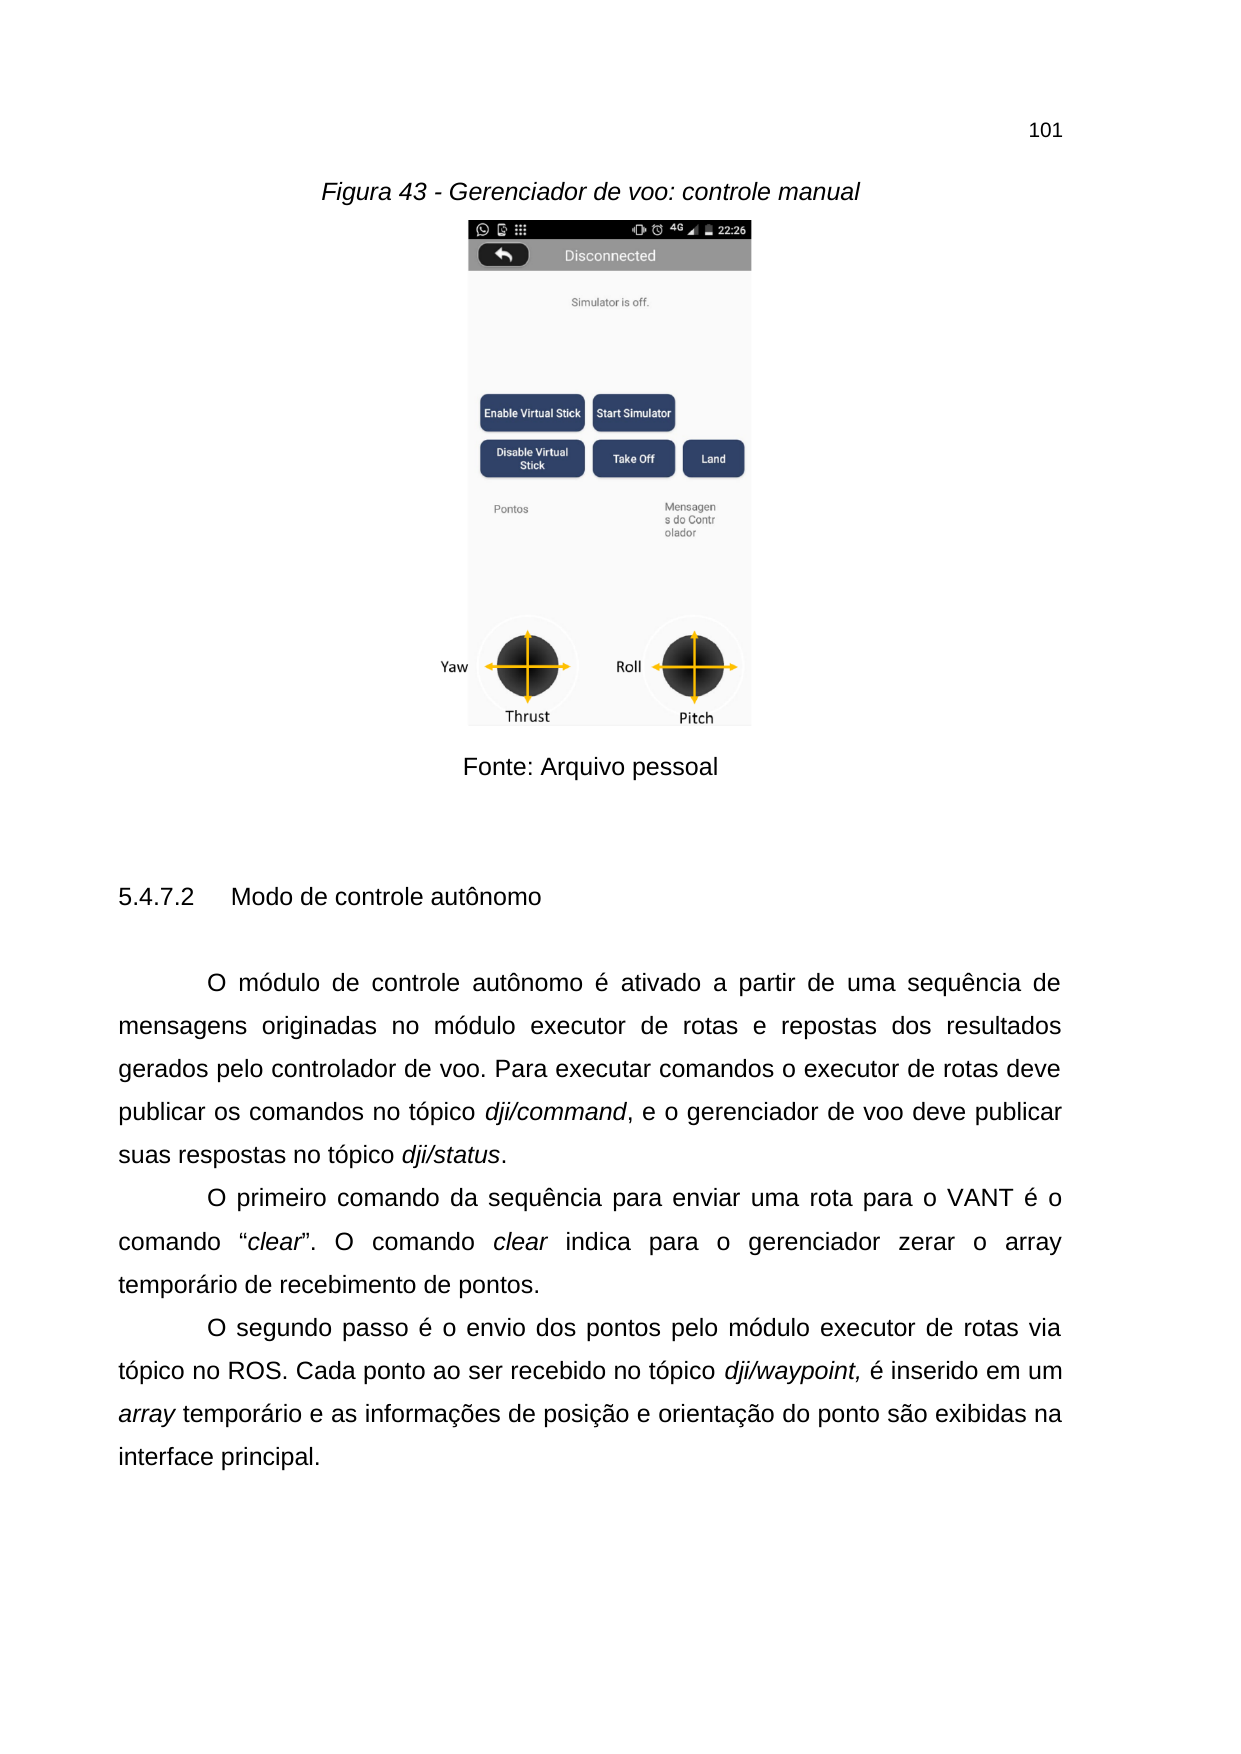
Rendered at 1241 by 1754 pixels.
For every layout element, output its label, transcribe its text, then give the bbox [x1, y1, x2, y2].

picture [430, 220, 752, 738]
text O módulo de controle autônomo é ativado a partir de uma sequência de mensagens originadas no módulo executor de rotas e repostas dos resultados gerados pelo controlador de voo. Para executar comandos o executor de rotas deve publicar os comandos no tópico dji/command, e o gerenciador de voo deve publicar suas respostas no tópico dji/status. [118, 968, 1063, 1169]
subtitle Modo de controle autônomo [118, 882, 1063, 910]
text O segundo passo é o envio dos pontos pelo módulo executor de rotas via tópico no ROS. Cada ponto ao ser recebido no tópico dji/waypoint, é inserido em um array temporário e as informações de posição e orientação do ponto são exibidas na interface principal. [118, 1313, 1063, 1471]
text Fonte: Arquivo pessoal [118, 752, 1063, 781]
text O primeiro comando da sequência para enviar uma rota para o VANT é o comando “clear”. O comando clear indica para o gerenciador zerar o array temporário de recebimento de pontos. [118, 1183, 1063, 1298]
